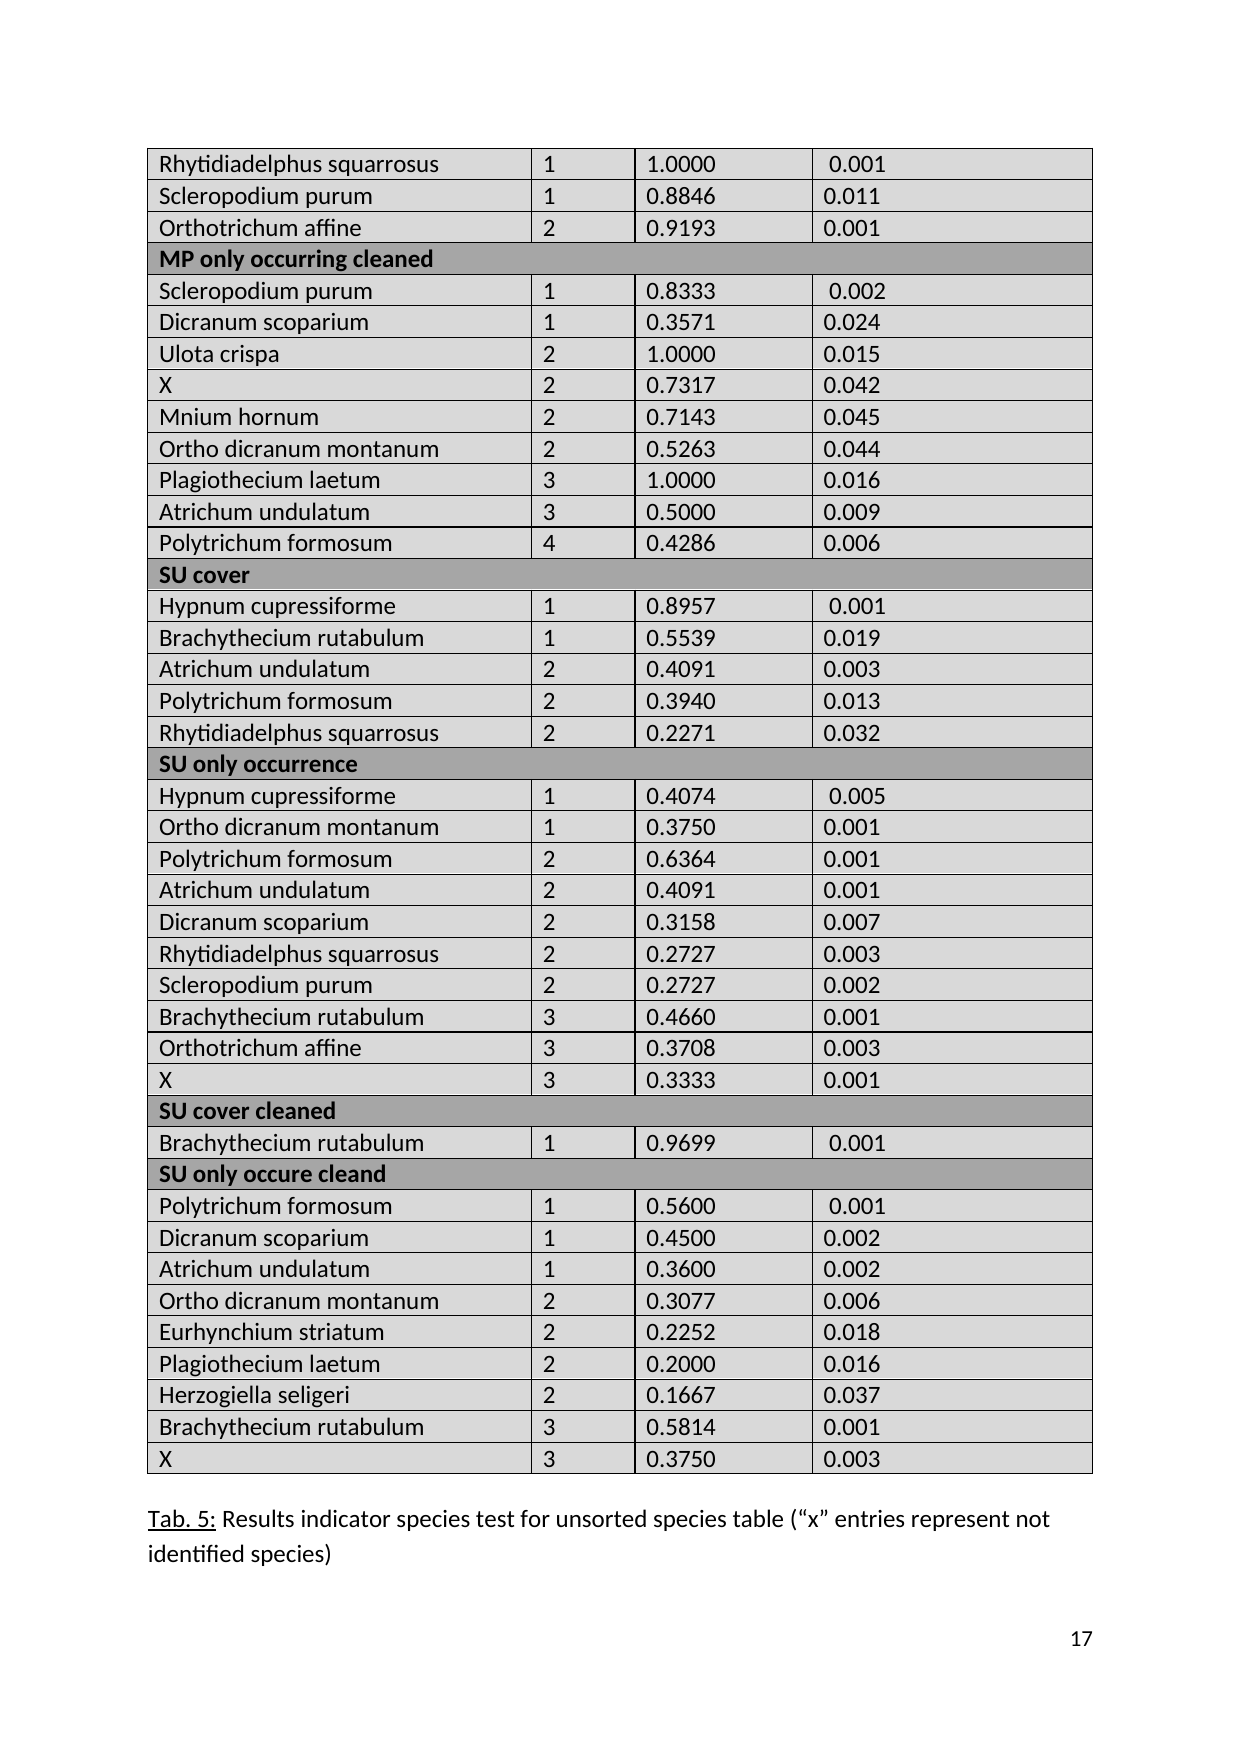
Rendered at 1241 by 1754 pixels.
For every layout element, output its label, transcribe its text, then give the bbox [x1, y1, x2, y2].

table_cell 4 [532, 528, 634, 558]
table_cell 0.006 [813, 528, 1092, 558]
table_cell 0.5263 [636, 433, 812, 463]
table_cell 0.8846 [636, 180, 812, 211]
table_cell Dicranum scoparium [148, 906, 531, 937]
table_cell 0.5539 [636, 622, 812, 653]
table_cell 0.2000 [636, 1348, 812, 1378]
table_cell 2 [532, 433, 634, 463]
table_cell 0.6364 [636, 843, 812, 873]
table_cell X [148, 1443, 531, 1473]
table_cell 2 [532, 212, 634, 242]
table_cell Atrichum undulatum [148, 875, 531, 905]
table_cell 0.3750 [636, 811, 812, 842]
table_cell 0.037 [813, 1380, 1092, 1410]
table_cell 1 [532, 275, 634, 305]
table_cell 0.4660 [636, 1001, 812, 1031]
table_cell 0.001 [813, 875, 1092, 905]
table_cell Dicranum scoparium [148, 306, 531, 337]
table_cell 3 [532, 464, 634, 495]
table_cell 0.006 [813, 1285, 1092, 1315]
table_cell Orthotrichum affine [148, 1033, 531, 1063]
table_cell 0.4500 [636, 1222, 812, 1252]
table_cell Polytrichum formosum [148, 528, 531, 558]
table_cell Rhytidiadelphus squarrosus [148, 717, 531, 747]
table_cell X [148, 370, 531, 400]
table_cell 0.005 [813, 780, 1092, 810]
table_cell 2 [532, 938, 634, 968]
table_cell 0.001 [813, 1127, 1092, 1158]
table_cell Hypnum cupressiforme [148, 780, 531, 810]
table_cell 1 [532, 591, 634, 621]
table_cell Orthotrichum affine [148, 212, 531, 242]
table_cell 0.003 [813, 654, 1092, 684]
table_cell 3 [532, 1064, 634, 1094]
table_cell 1 [532, 1127, 634, 1158]
table_cell 1 [532, 306, 634, 337]
table_cell 0.4074 [636, 780, 812, 810]
table_cell 2 [532, 969, 634, 1000]
table_cell 1 [532, 811, 634, 842]
table_cell 1.0000 [636, 149, 812, 179]
table_cell 2 [532, 1316, 634, 1347]
table_cell 3 [532, 1033, 634, 1063]
table_cell 0.002 [813, 1222, 1092, 1252]
table_cell Scleropodium purum [148, 180, 531, 211]
table_cell 0.007 [813, 906, 1092, 937]
table_cell 1 [532, 180, 634, 211]
table_cell 0.5600 [636, 1190, 812, 1221]
table_cell 0.3077 [636, 1285, 812, 1315]
table_cell Eurhynchium striatum [148, 1316, 531, 1347]
table_cell 2 [532, 685, 634, 716]
table_cell 0.8333 [636, 275, 812, 305]
table_cell 3 [532, 1411, 634, 1442]
table_cell 0.5000 [636, 496, 812, 526]
table_cell 0.9699 [636, 1127, 812, 1158]
table_cell 0.009 [813, 496, 1092, 526]
table_cell 0.003 [813, 1033, 1092, 1063]
table_cell 0.042 [813, 370, 1092, 400]
table_cell 0.002 [813, 1253, 1092, 1284]
table_cell Atrichum undulatum [148, 1253, 531, 1284]
table_cell 0.3158 [636, 906, 812, 937]
table_cell 0.001 [813, 149, 1092, 179]
table_cell 0.013 [813, 685, 1092, 716]
table_cell 2 [532, 338, 634, 368]
table_cell Ortho dicranum montanum [148, 1285, 531, 1315]
table_cell 0.001 [813, 591, 1092, 621]
table_cell 1 [532, 1190, 634, 1221]
text Tab. 5: Results indicator species test for unsorted species table (“x” entries represent not identified species) [148, 1503, 1093, 1569]
table_cell 0.002 [813, 275, 1092, 305]
table_cell 1.0000 [636, 338, 812, 368]
table_cell 0.001 [813, 1064, 1092, 1094]
table_cell 0.7143 [636, 401, 812, 432]
table_cell 0.9193 [636, 212, 812, 242]
table_cell 0.001 [813, 811, 1092, 842]
table_cell 0.001 [813, 1001, 1092, 1031]
table_cell 0.2727 [636, 938, 812, 968]
table_cell Brachythecium rutabulum [148, 622, 531, 653]
table_cell 0.2271 [636, 717, 812, 747]
table_cell Atrichum undulatum [148, 654, 531, 684]
table_cell 1.0000 [636, 464, 812, 495]
table_cell 0.003 [813, 938, 1092, 968]
table_cell Brachythecium rutabulum [148, 1001, 531, 1031]
table_cell Polytrichum formosum [148, 1190, 531, 1221]
table_cell SU cover [148, 559, 1092, 589]
table_cell Mnium hornum [148, 401, 531, 432]
table_cell Polytrichum formosum [148, 685, 531, 716]
table_cell SU only occurrence [148, 748, 1092, 779]
table_cell SU cover cleaned [148, 1096, 1092, 1126]
table_cell 0.4286 [636, 528, 812, 558]
table_cell 0.3600 [636, 1253, 812, 1284]
table_cell 1 [532, 1222, 634, 1252]
table_cell 2 [532, 1285, 634, 1315]
table_cell 0.001 [813, 1411, 1092, 1442]
table_cell 0.7317 [636, 370, 812, 400]
table_cell Ortho dicranum montanum [148, 811, 531, 842]
table_cell 0.045 [813, 401, 1092, 432]
table_cell 0.3940 [636, 685, 812, 716]
table_cell Rhytidiadelphus squarrosus [148, 149, 531, 179]
table_cell 0.003 [813, 1443, 1092, 1473]
table_cell 1 [532, 1253, 634, 1284]
table_cell 3 [532, 496, 634, 526]
table_cell 2 [532, 906, 634, 937]
table_cell 2 [532, 370, 634, 400]
table_cell 0.044 [813, 433, 1092, 463]
table_cell 0.3750 [636, 1443, 812, 1473]
table_cell 0.3333 [636, 1064, 812, 1094]
table_cell 0.016 [813, 1348, 1092, 1378]
table_cell Hypnum cupressiforme [148, 591, 531, 621]
table_cell 0.8957 [636, 591, 812, 621]
table_cell 0.024 [813, 306, 1092, 337]
table_cell 2 [532, 1348, 634, 1378]
table_cell Brachythecium rutabulum [148, 1127, 531, 1158]
table_cell 0.002 [813, 969, 1092, 1000]
table_cell 1 [532, 622, 634, 653]
table_cell 1 [532, 149, 634, 179]
table_cell 3 [532, 1001, 634, 1031]
table_cell 0.011 [813, 180, 1092, 211]
table_cell 0.001 [813, 1190, 1092, 1221]
table_cell 2 [532, 843, 634, 873]
table_cell Plagiothecium laetum [148, 1348, 531, 1378]
table_cell 0.015 [813, 338, 1092, 368]
table_cell 0.4091 [636, 875, 812, 905]
table_cell 0.2727 [636, 969, 812, 1000]
table_cell Rhytidiadelphus squarrosus [148, 938, 531, 968]
table_cell 0.019 [813, 622, 1092, 653]
table_cell 0.016 [813, 464, 1092, 495]
table_cell Herzogiella seligeri [148, 1380, 531, 1410]
table_cell 0.3571 [636, 306, 812, 337]
table_cell 0.018 [813, 1316, 1092, 1347]
table_cell Atrichum undulatum [148, 496, 531, 526]
table_cell 0.1667 [636, 1380, 812, 1410]
table_cell 2 [532, 1380, 634, 1410]
table_cell Polytrichum formosum [148, 843, 531, 873]
table_cell Ulota crispa [148, 338, 531, 368]
table_cell 2 [532, 654, 634, 684]
table_cell X [148, 1064, 531, 1094]
table_cell 2 [532, 401, 634, 432]
table_cell 0.4091 [636, 654, 812, 684]
table_cell SU only occure cleand [148, 1159, 1092, 1189]
table_cell Scleropodium purum [148, 969, 531, 1000]
table_cell Ortho dicranum montanum [148, 433, 531, 463]
table_cell Scleropodium purum [148, 275, 531, 305]
table_cell Brachythecium rutabulum [148, 1411, 531, 1442]
table_cell 1 [532, 780, 634, 810]
table_cell Dicranum scoparium [148, 1222, 531, 1252]
table_cell 0.001 [813, 212, 1092, 242]
table_cell 0.5814 [636, 1411, 812, 1442]
table_cell 0.032 [813, 717, 1092, 747]
table_cell MP only occurring cleaned [148, 243, 1092, 274]
table_cell 0.2252 [636, 1316, 812, 1347]
table_cell 0.3708 [636, 1033, 812, 1063]
table_cell 2 [532, 717, 634, 747]
table_cell Plagiothecium laetum [148, 464, 531, 495]
table_cell 3 [532, 1443, 634, 1473]
table_cell 0.001 [813, 843, 1092, 873]
table_cell 2 [532, 875, 634, 905]
